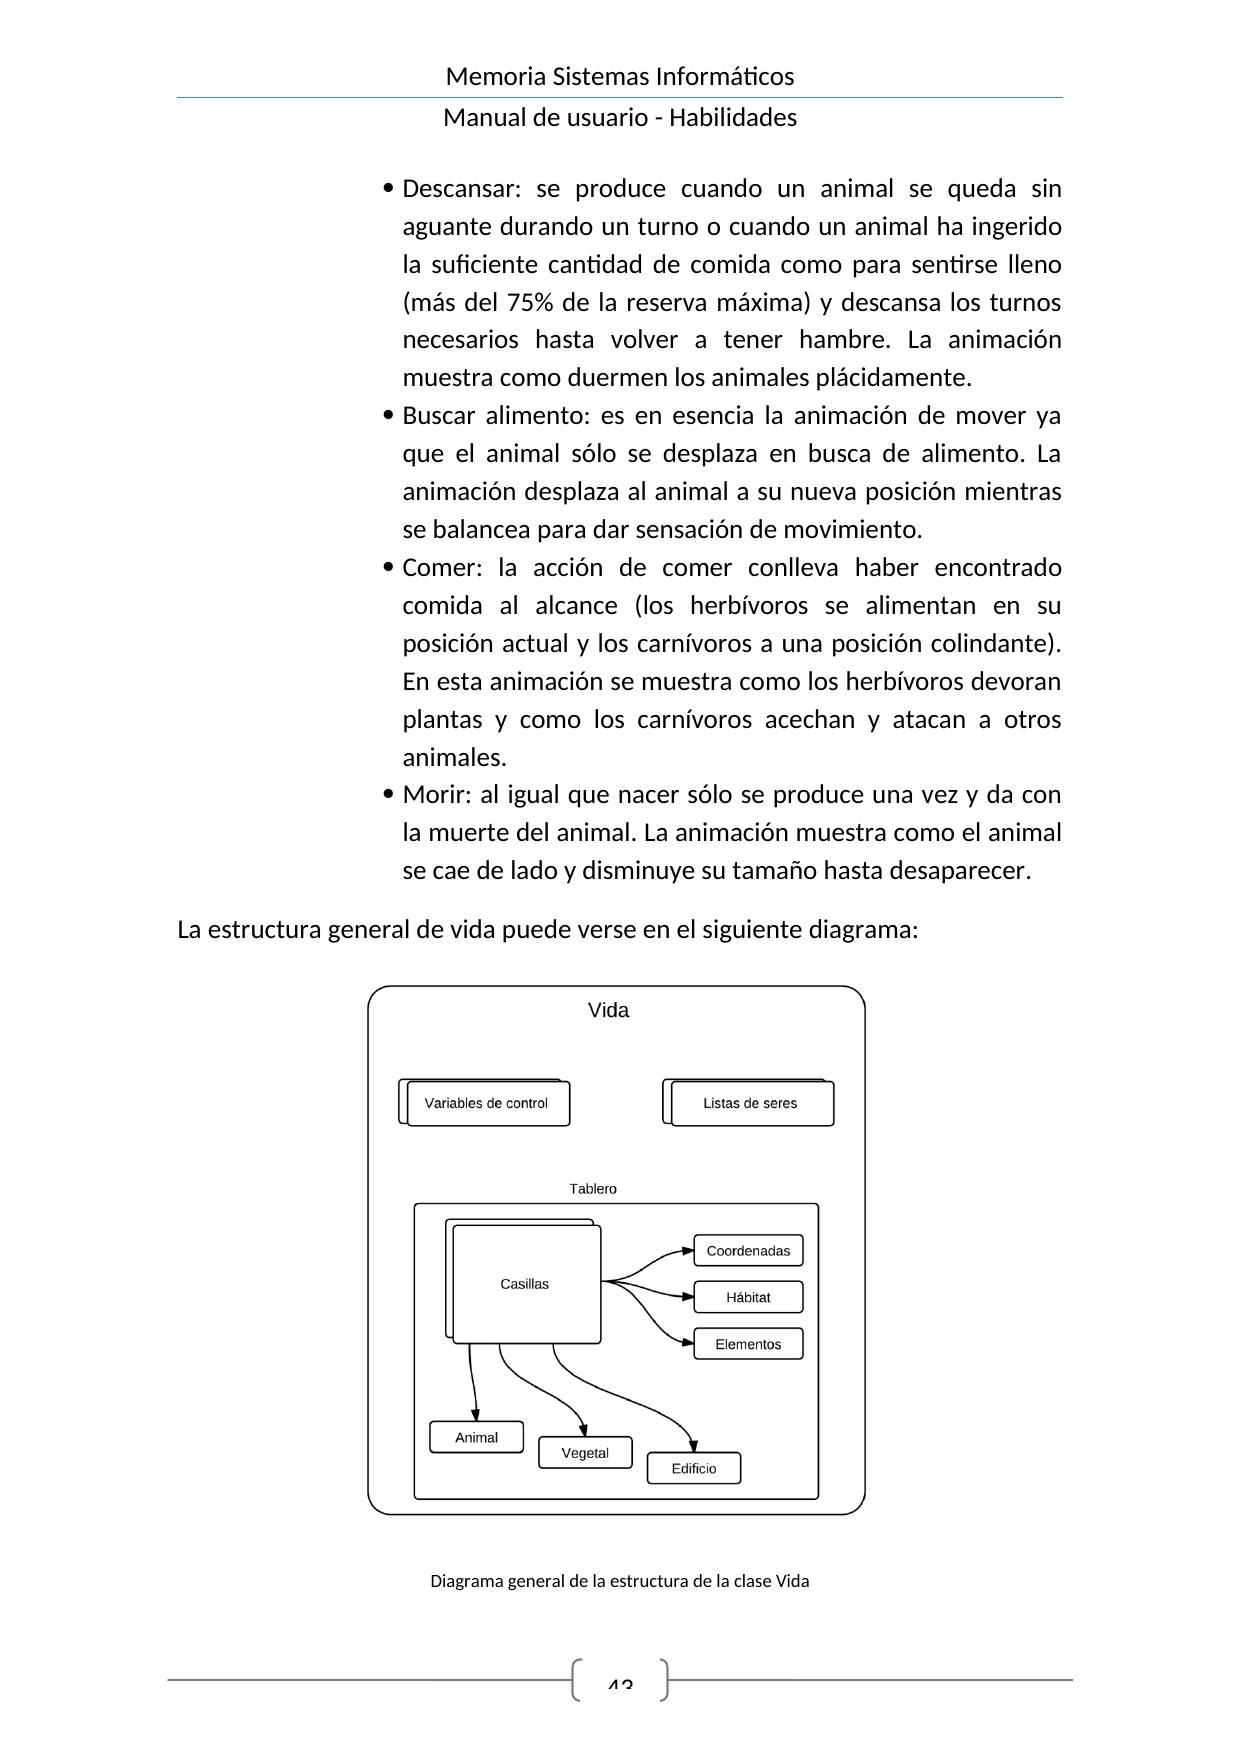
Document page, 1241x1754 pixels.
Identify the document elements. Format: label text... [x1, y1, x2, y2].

list Descansar: se produce cuando un animal se queda sin aguante durando un turno o cuando un animal ha ingerido la suficiente cantidad de comida como para sentirse lleno (más del 75% de la reserva máxima) y descansa los turnos necesarios hasta volver a tener hambre. La animación muestra como duermen los animales plácidamente. [383, 171, 1063, 394]
text Diagrama general de la estructura de la clase Vida [177, 1569, 1063, 1592]
text La estructura general de vida puede verse en el siguiente diagrama: [177, 912, 1063, 945]
list Comer: la acción de comer conlleva haber encontrado comida al alcance (los herbívoros se alimentan en su posición actual y los carnívoros a una posición colindante). En esta animación se muestra como los herbívoros devoran plantas y como los carnívoros acechan y atacan a otros animales. [383, 550, 1063, 773]
list Morir: al igual que nacer sólo se produce una vez y da con la muerte del animal. La animación muestra como el animal se cae de lado y disminuye su tamaño hasta desaparecer. [383, 778, 1063, 887]
picture [352, 970, 891, 1544]
list Buscar alimento: es en esencia la animación de mover ya que el animal sólo se desplaza en busca de alimento. La animación desplaza al animal a su nueva posición mientras se balancea para dar sensación de movimiento. [383, 398, 1063, 545]
